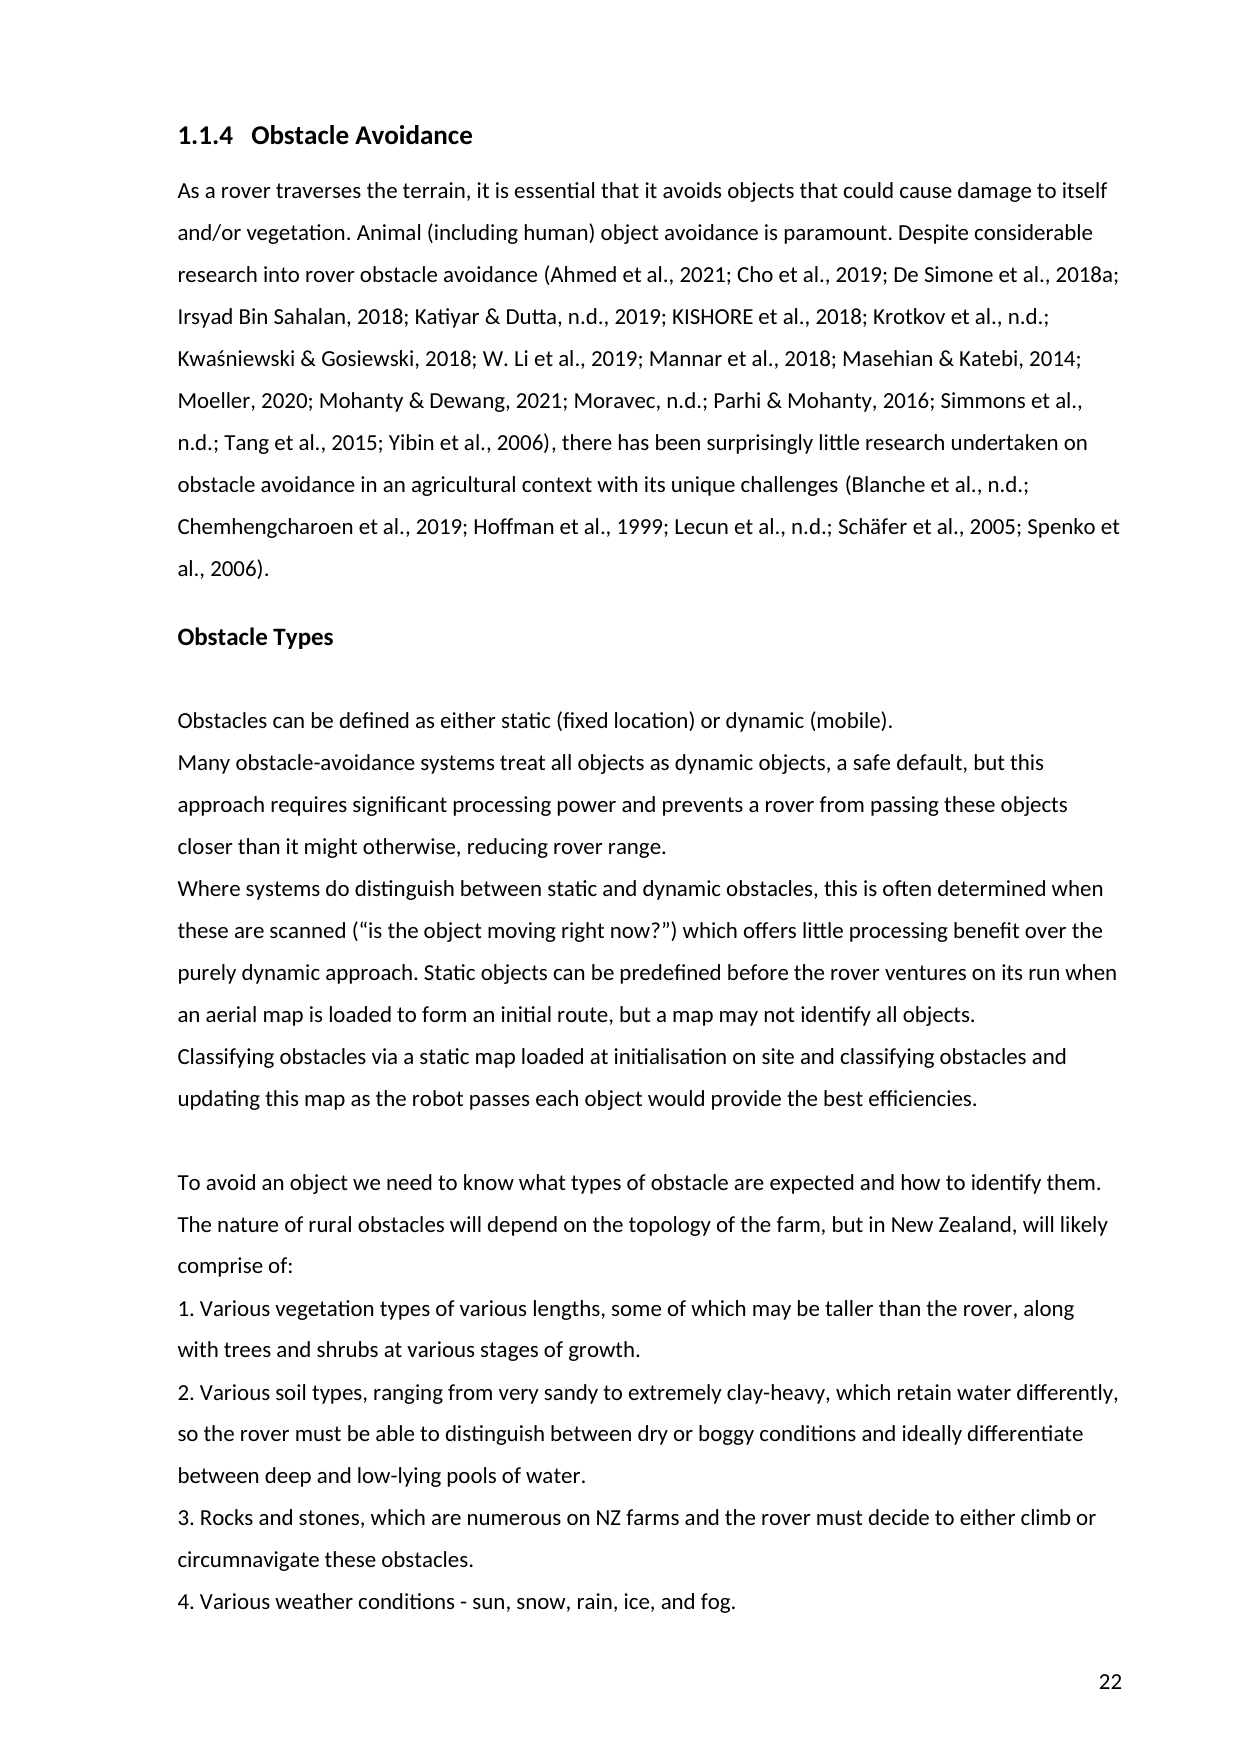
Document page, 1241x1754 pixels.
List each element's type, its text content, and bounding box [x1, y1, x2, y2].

text As a rover traverses the terrain, it is essential that it avoids objects that could cause damage to itself and/or vegetation. Animal (including human) object avoidance is paramount. Despite considerable research into rover obstacle avoidance [177, 176, 1122, 582]
subtitle Obstacle Types [177, 621, 1122, 651]
subtitle Obstacle Avoidance [177, 118, 1122, 151]
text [177, 664, 1122, 1616]
